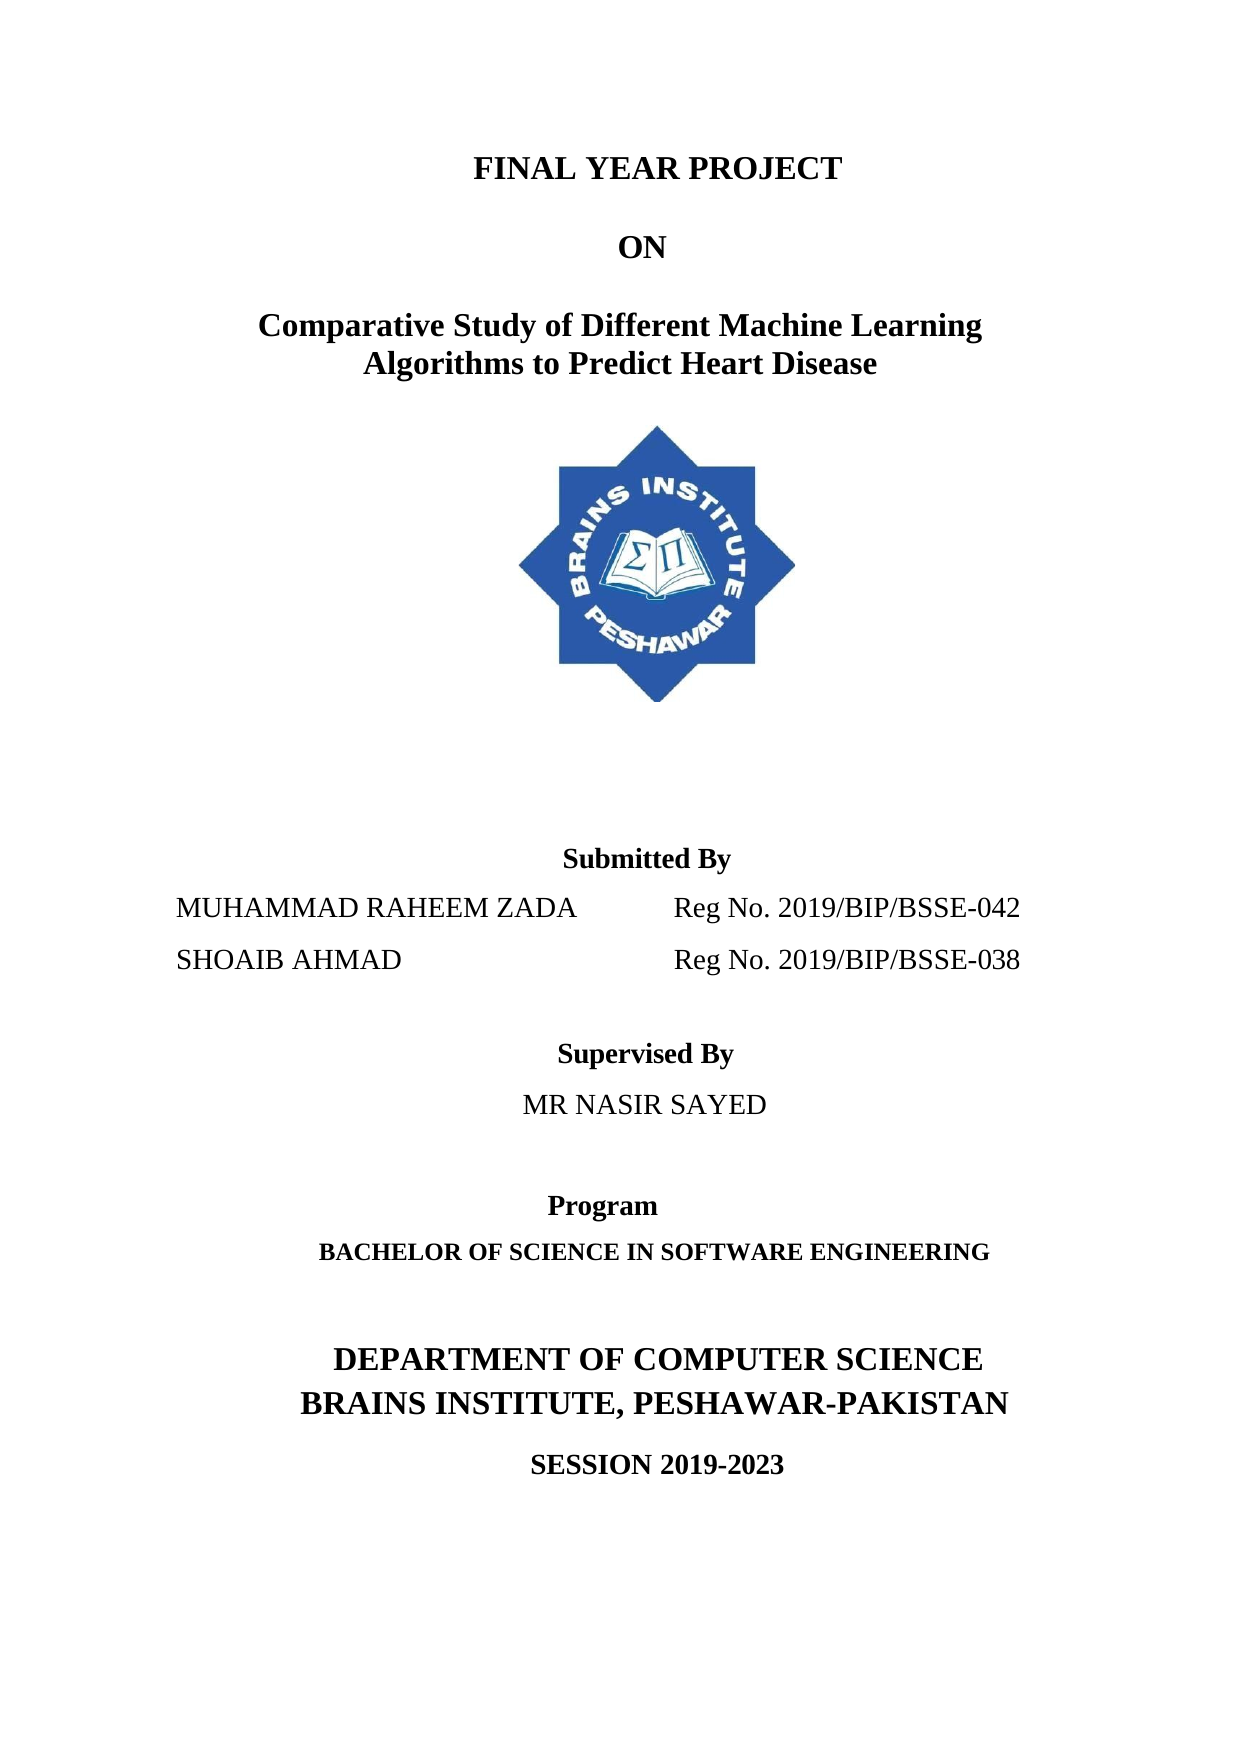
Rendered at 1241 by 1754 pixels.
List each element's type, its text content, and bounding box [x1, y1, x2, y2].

subtitle Program [175, 1188, 1030, 1221]
subtitle SESSION 2019-2023 [285, 1447, 1029, 1481]
text Comparative Study of Different Machine Learning Algorithms to Predict Heart Disease [175, 305, 1065, 382]
subtitle DEPARTMENT OF COMPUTER SCIENCE BRAINS INSTITUTE, PESHAWAR-PAKISTAN [300, 1339, 1009, 1421]
text MR NASIR SAYED [175, 1087, 917, 1120]
subtitle Supervised By [270, 1036, 1021, 1070]
text ON [263, 227, 1021, 265]
subtitle Submitted By [273, 841, 1021, 874]
picture [518, 425, 796, 702]
text BACHELOR OF SCIENCE IN SOFTWARE ENGINEERING [175, 1237, 1065, 1266]
text MUHAMMAD RAHEEM ZADA Reg No. 2019/BIP/BSSE-042 SHOAIB AHMAD Reg No. 2019/BIP/BSSE-038 [175, 890, 1021, 975]
text FINAL YEAR PROJECT [285, 148, 1031, 187]
